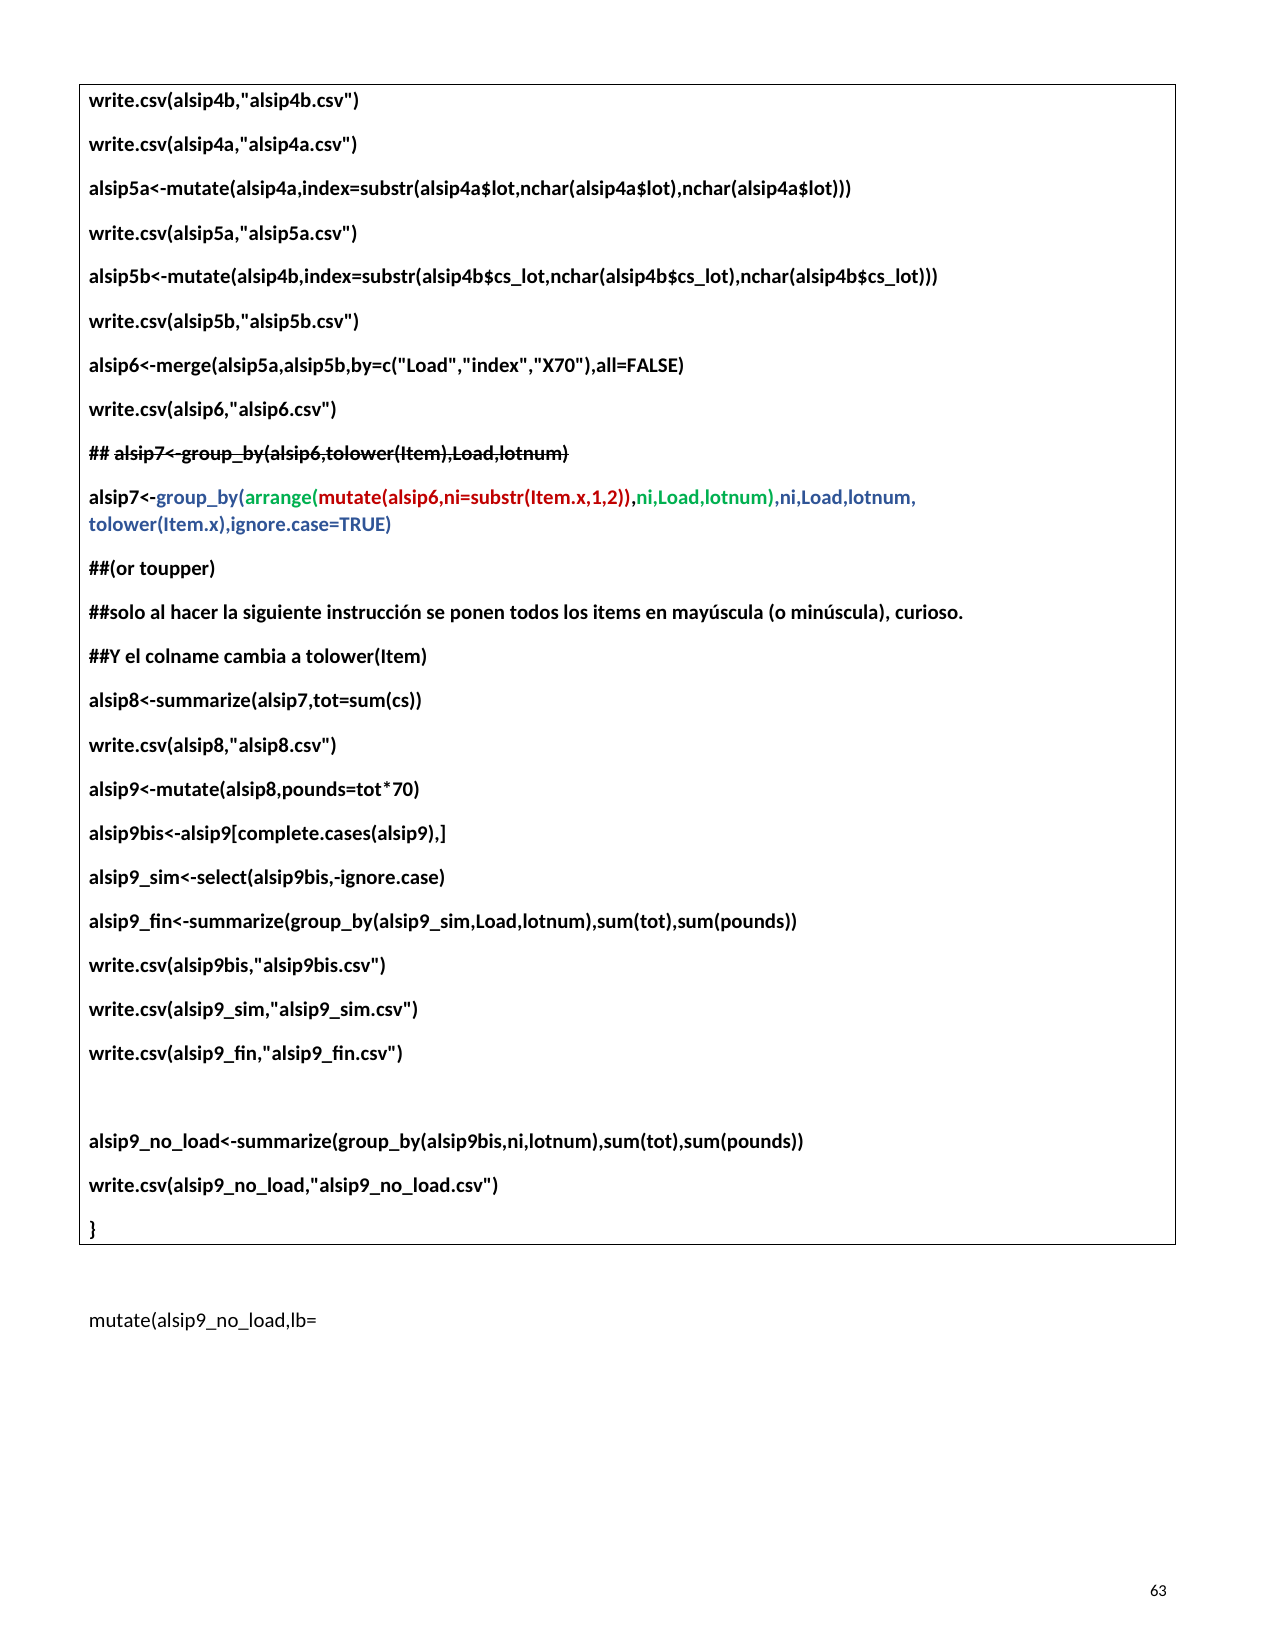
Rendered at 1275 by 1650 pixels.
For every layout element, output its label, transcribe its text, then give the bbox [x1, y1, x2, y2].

text alsip8<-summarize(alsip7,tot=sum(cs)) [80, 684, 1175, 713]
text alsip6<-merge(alsip5a,alsip5b,by=c("Load","index","X70"),all=FALSE) [80, 349, 1175, 377]
text alsip9<-mutate(alsip8,pounds=tot*70) [80, 773, 1175, 801]
text write.csv(alsip9_fin,"alsip9_fin.csv") [80, 1037, 1175, 1066]
text alsip9_no_load<-summarize(group_by(alsip9bis,ni,lotnum),sum(tot),sum(pounds)) [80, 1125, 1175, 1154]
text write.csv(alsip4b,"alsip4b.csv") [80, 85, 1175, 113]
text alsip7<-group_by(arrange(mutate(alsip6,ni=substr(Item.x,1,2)),ni,Load,lotnum),ni,Load,lotnum, tolower(Item.x),ignore.case=TRUE) [80, 481, 1175, 537]
text ## alsip7<-group_by(alsip6,tolower(Item),Load,lotnum) [80, 437, 1175, 465]
text write.csv(alsip6,"alsip6.csv") [80, 393, 1175, 421]
text } [80, 1213, 1175, 1244]
text alsip9bis<-alsip9[complete.cases(alsip9),] [80, 817, 1175, 845]
text write.csv(alsip5b,"alsip5b.csv") [80, 305, 1175, 333]
text ##solo al hacer la siguiente instrucción se ponen todos los items en mayúscula (o minúscula), curioso. [80, 596, 1175, 625]
text write.csv(alsip5a,"alsip5a.csv") [80, 217, 1175, 245]
text alsip9_sim<-select(alsip9bis,-ignore.case) [80, 861, 1175, 889]
text alsip9_fin<-summarize(group_by(alsip9_sim,Load,lotnum),sum(tot),sum(pounds)) [80, 905, 1175, 933]
text ##(or toupper) [80, 552, 1175, 581]
text alsip5a<-mutate(alsip4a,index=substr(alsip4a$lot,nchar(alsip4a$lot),nchar(alsip4a$lot))) [80, 172, 1175, 201]
text write.csv(alsip8,"alsip8.csv") [80, 729, 1175, 757]
text write.csv(alsip4a,"alsip4a.csv") [80, 128, 1175, 157]
text write.csv(alsip9_no_load,"alsip9_no_load.csv") [80, 1169, 1175, 1198]
text alsip5b<-mutate(alsip4b,index=substr(alsip4b$cs_lot,nchar(alsip4b$cs_lot),nchar(alsip4b$cs_lot))) [80, 261, 1175, 289]
text write.csv(alsip9_sim,"alsip9_sim.csv") [80, 993, 1175, 1022]
text mutate(alsip9_no_load,lb= [89, 1308, 1167, 1333]
text write.csv(alsip9bis,"alsip9bis.csv") [80, 949, 1175, 977]
text ##Y el colname cambia a tolower(Item) [80, 641, 1175, 669]
